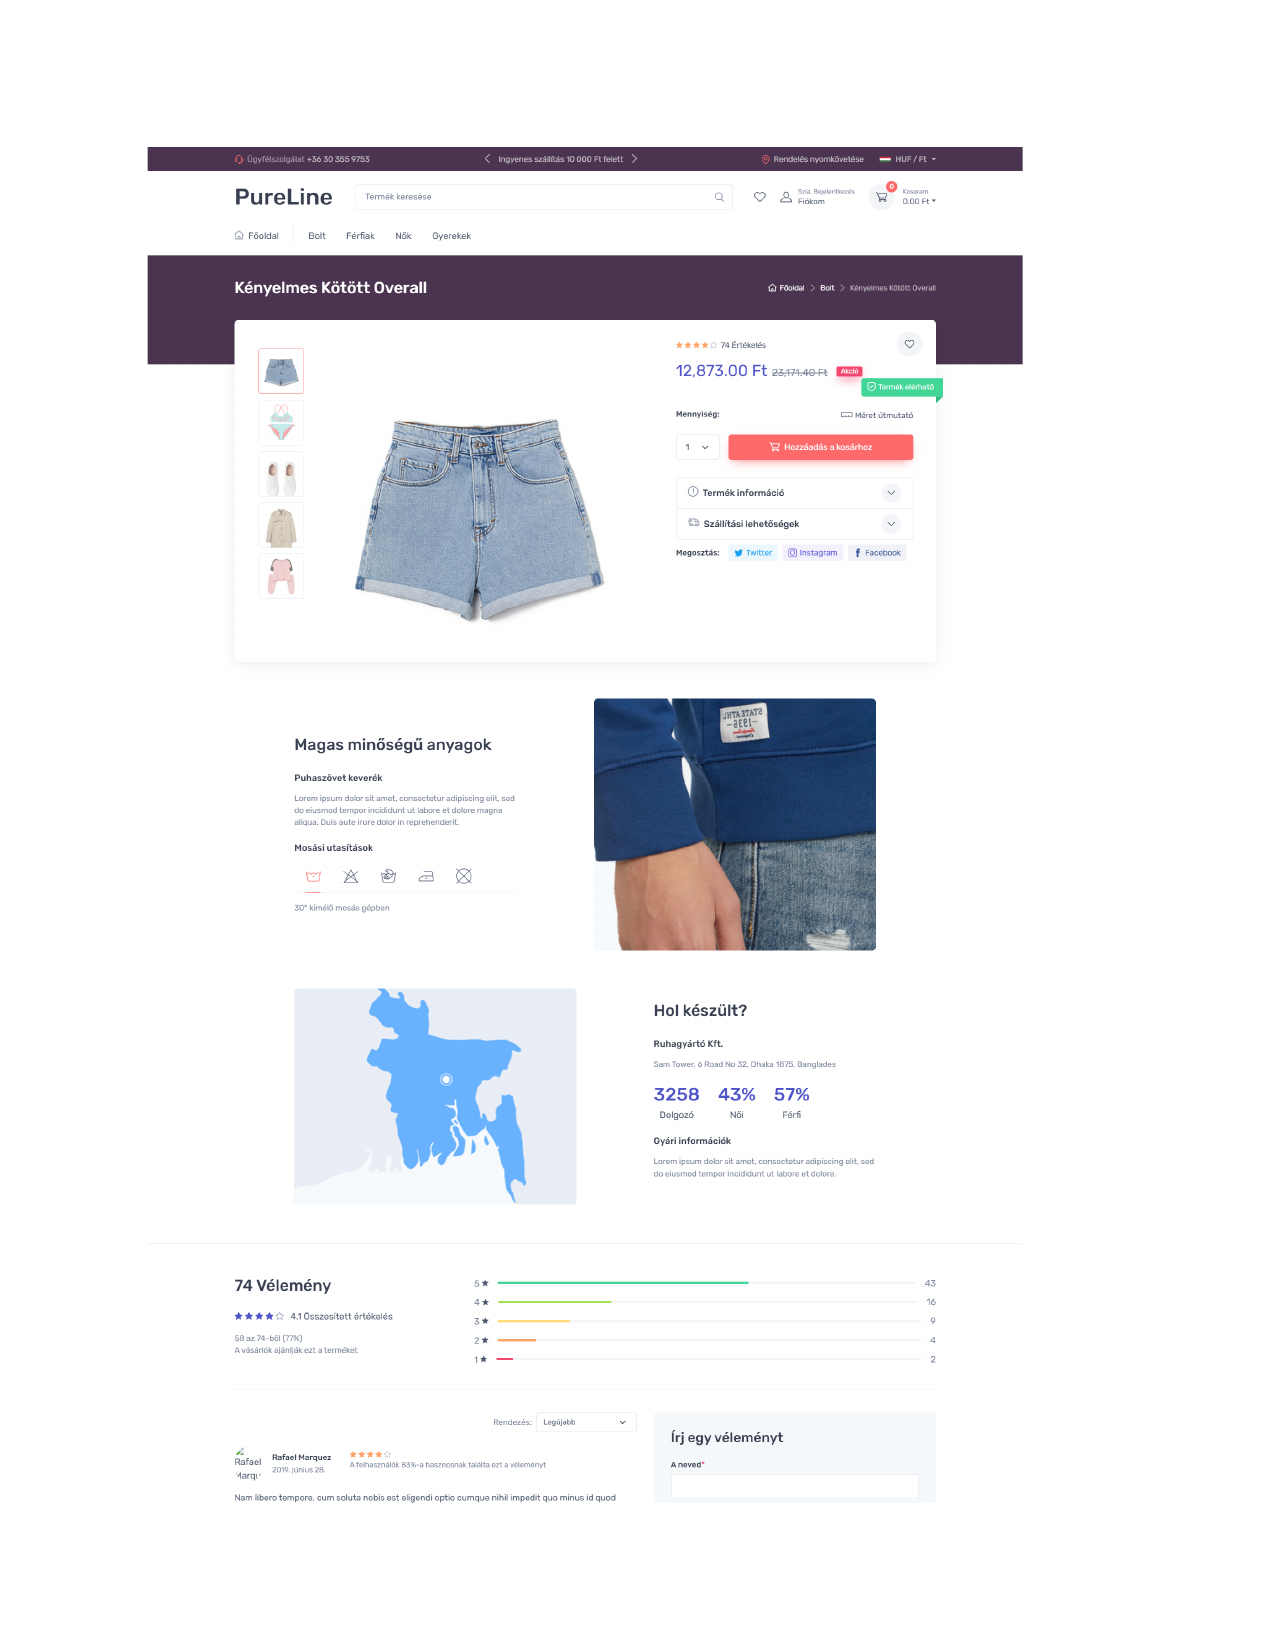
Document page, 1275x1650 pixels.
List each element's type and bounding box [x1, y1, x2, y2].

picture [147, 147, 1023, 1503]
